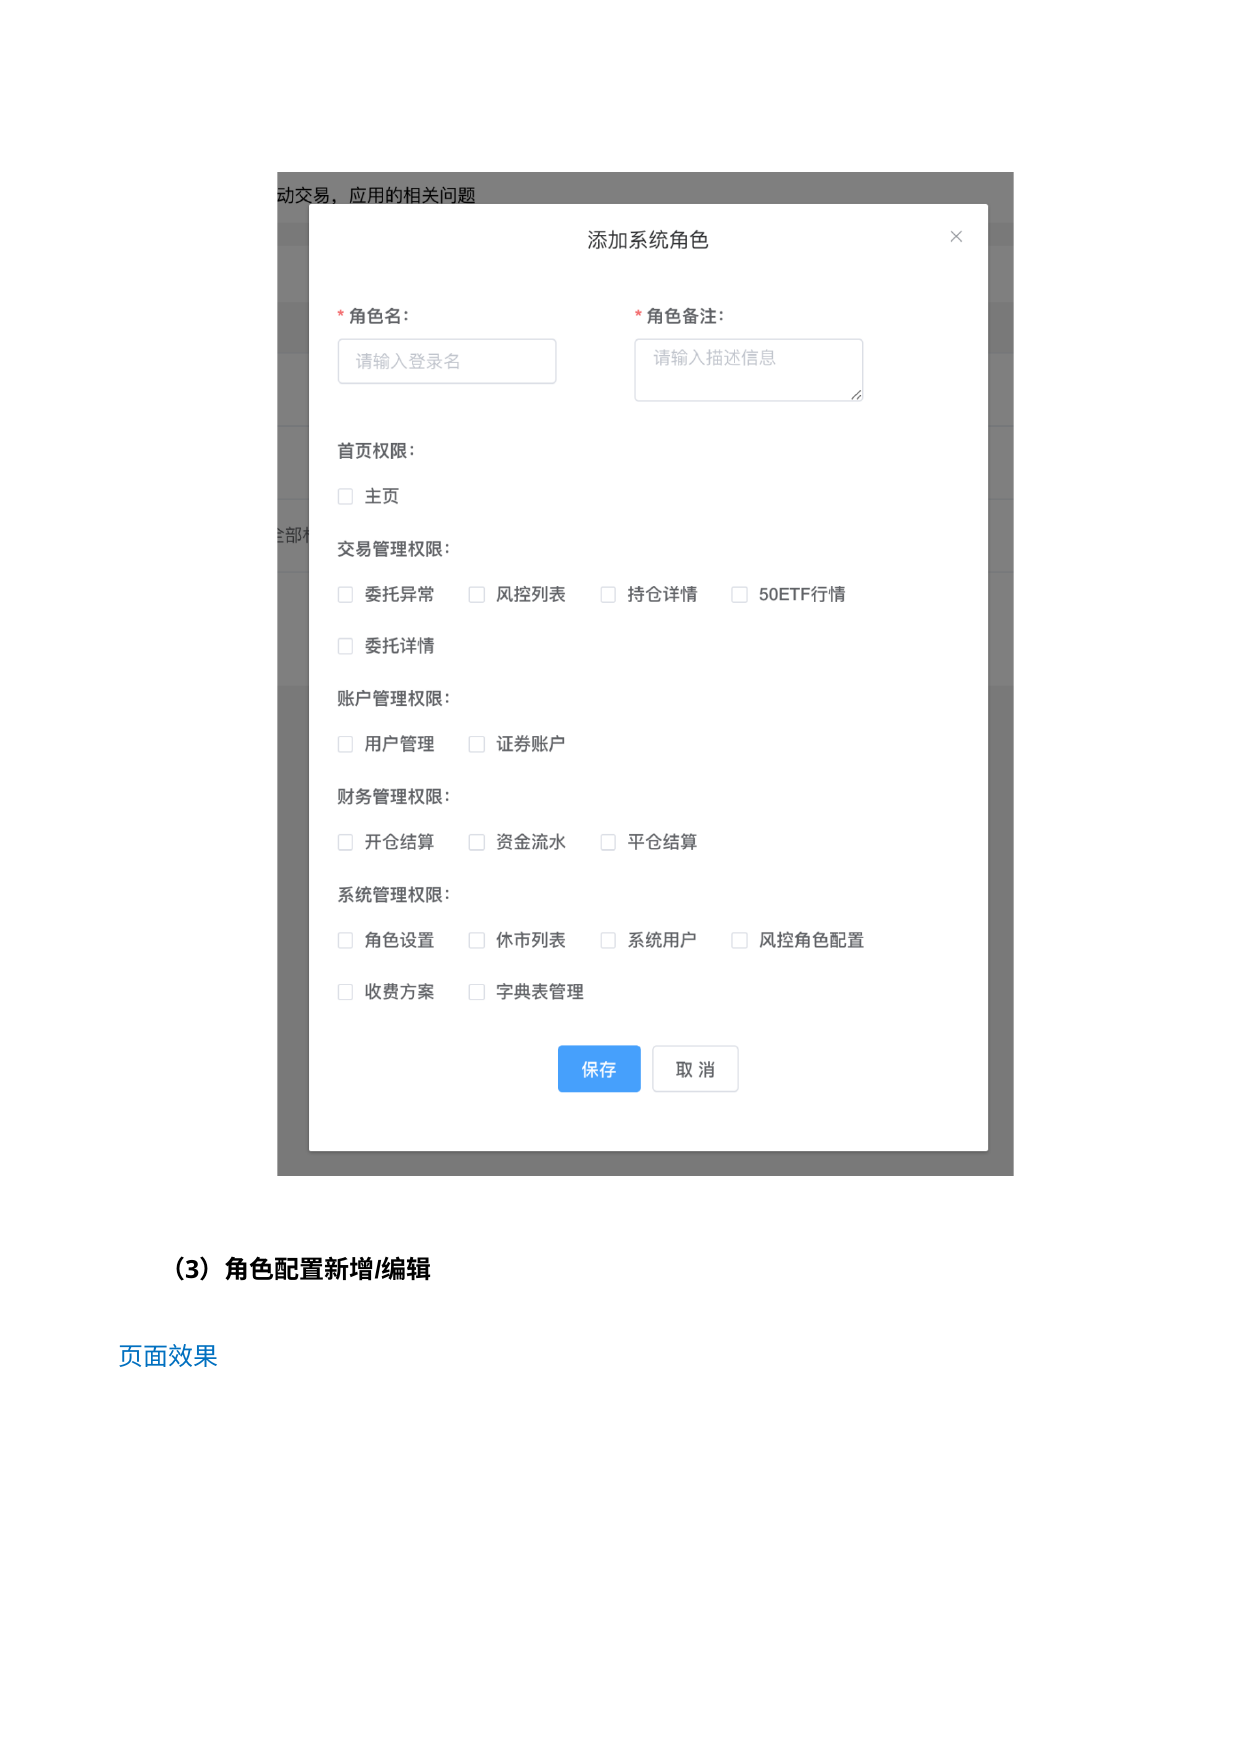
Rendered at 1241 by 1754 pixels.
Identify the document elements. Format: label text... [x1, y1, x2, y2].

text 页面效果 [118, 1336, 1122, 1373]
picture [277, 172, 1014, 1176]
